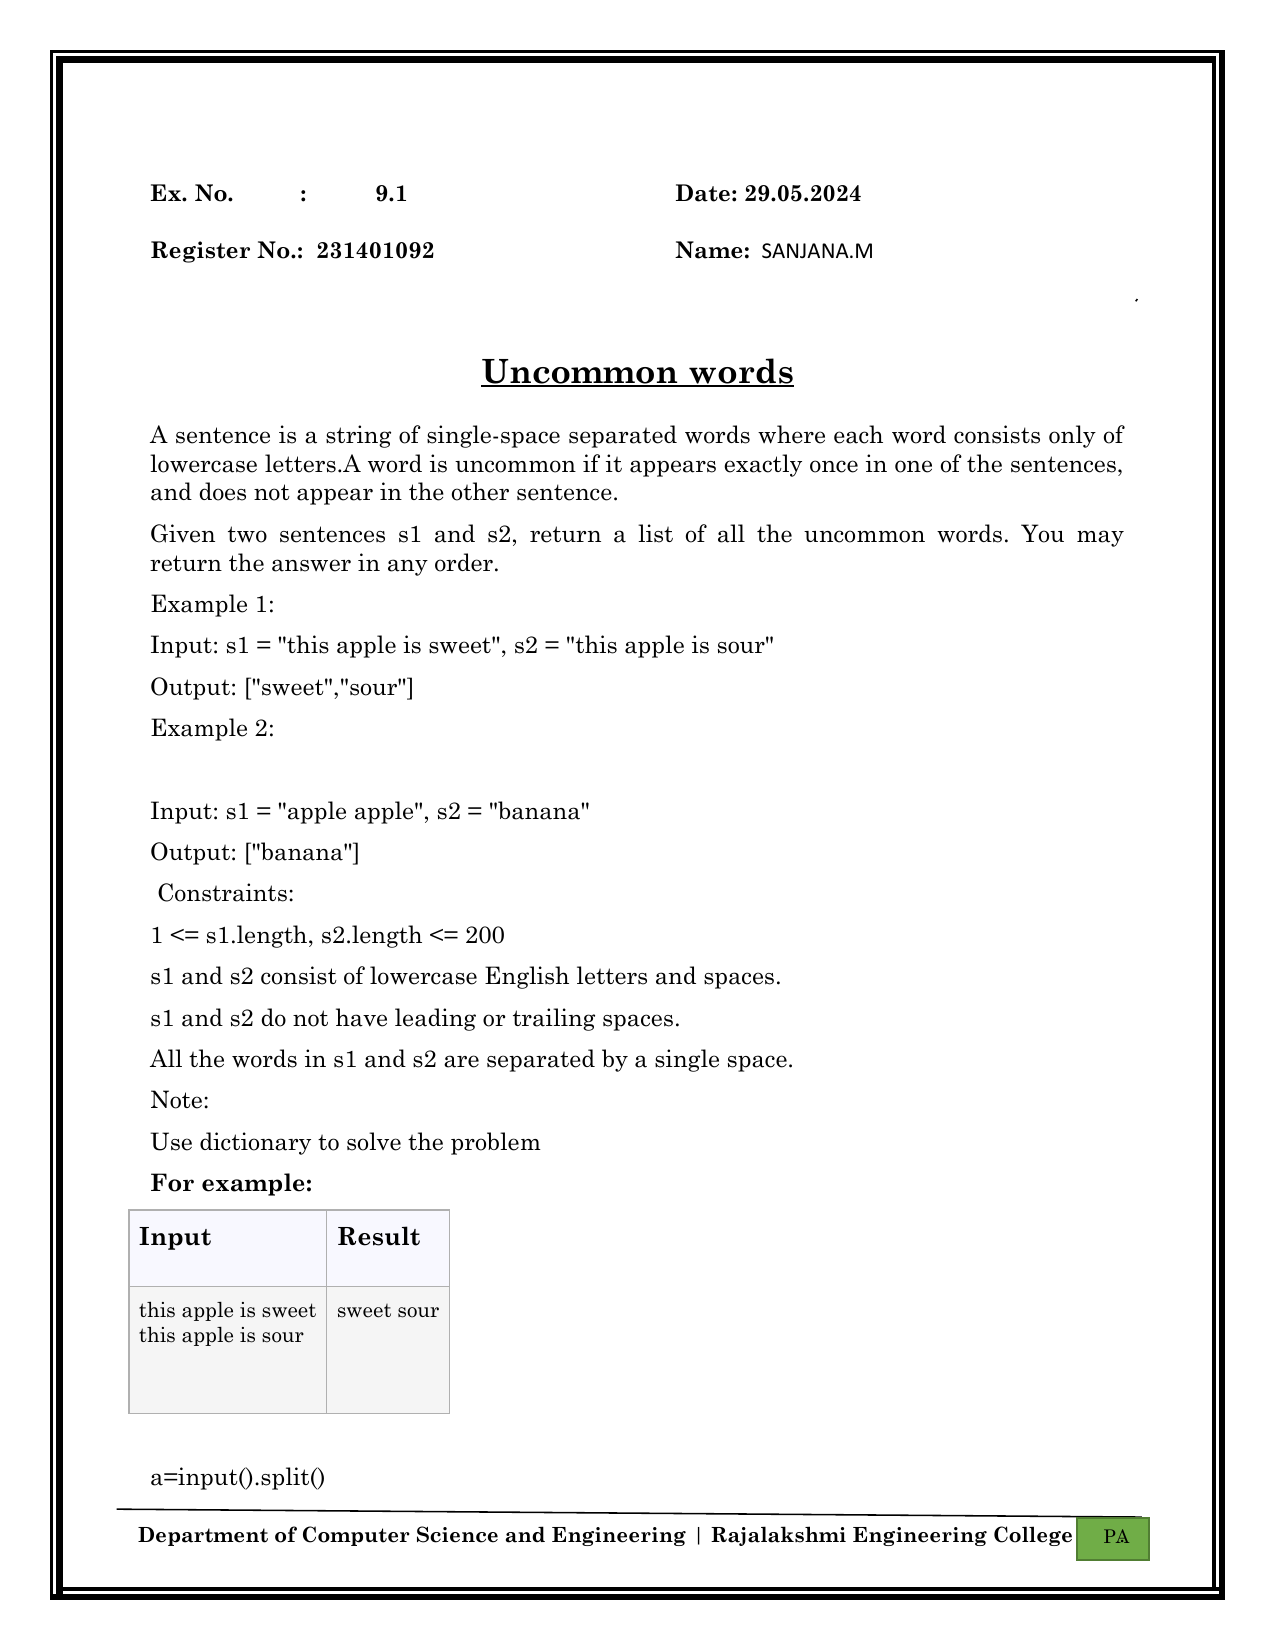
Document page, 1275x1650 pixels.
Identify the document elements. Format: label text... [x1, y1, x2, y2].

text Example 2: [150, 713, 1125, 742]
text a=input().split() [150, 1462, 1125, 1491]
text Output: ["banana"] [150, 837, 1125, 866]
text s1 and s2 consist of lowercase English letters and spaces. [150, 961, 1125, 990]
text For example: [150, 1168, 1125, 1197]
text A sentence is a string of single-space separated words where each word consists only of lowercase letters.A word is uncommon if it appears exactly once in one of the sentences, and does not appear in the other sentence. [150, 419, 1125, 506]
text Note: [150, 1085, 1125, 1114]
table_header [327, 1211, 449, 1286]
text Constraints: [150, 878, 1125, 907]
text Uncommon words [150, 350, 1125, 390]
text Register No.: 231401092 Name: SANJANA.M [150, 236, 1125, 264]
text Output: ["sweet","sour"] [150, 671, 1125, 700]
text All the words in s1 and s2 are separated by a single space. [150, 1044, 1125, 1072]
text s1 and s2 do not have leading or trailing spaces. [150, 1002, 1125, 1031]
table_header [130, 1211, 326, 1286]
text Input: s1 = "this apple is sweet", s2 = "this apple is sour" [150, 630, 1125, 659]
text Given two sentences s1 and s2, return a list of all the uncommon words. You may return the answer in any order. [150, 518, 1125, 576]
text Ex. No. : 9.1 Date: 29.05.2024 [150, 179, 1125, 207]
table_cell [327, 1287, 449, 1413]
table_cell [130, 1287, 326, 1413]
text Input: s1 = "apple apple", s2 = "banana" [150, 796, 1125, 824]
text Example 1: [150, 589, 1125, 618]
text 1 <= s1.length, s2.length <= 200 [150, 919, 1125, 948]
text Use dictionary to solve the problem [150, 1126, 1125, 1155]
